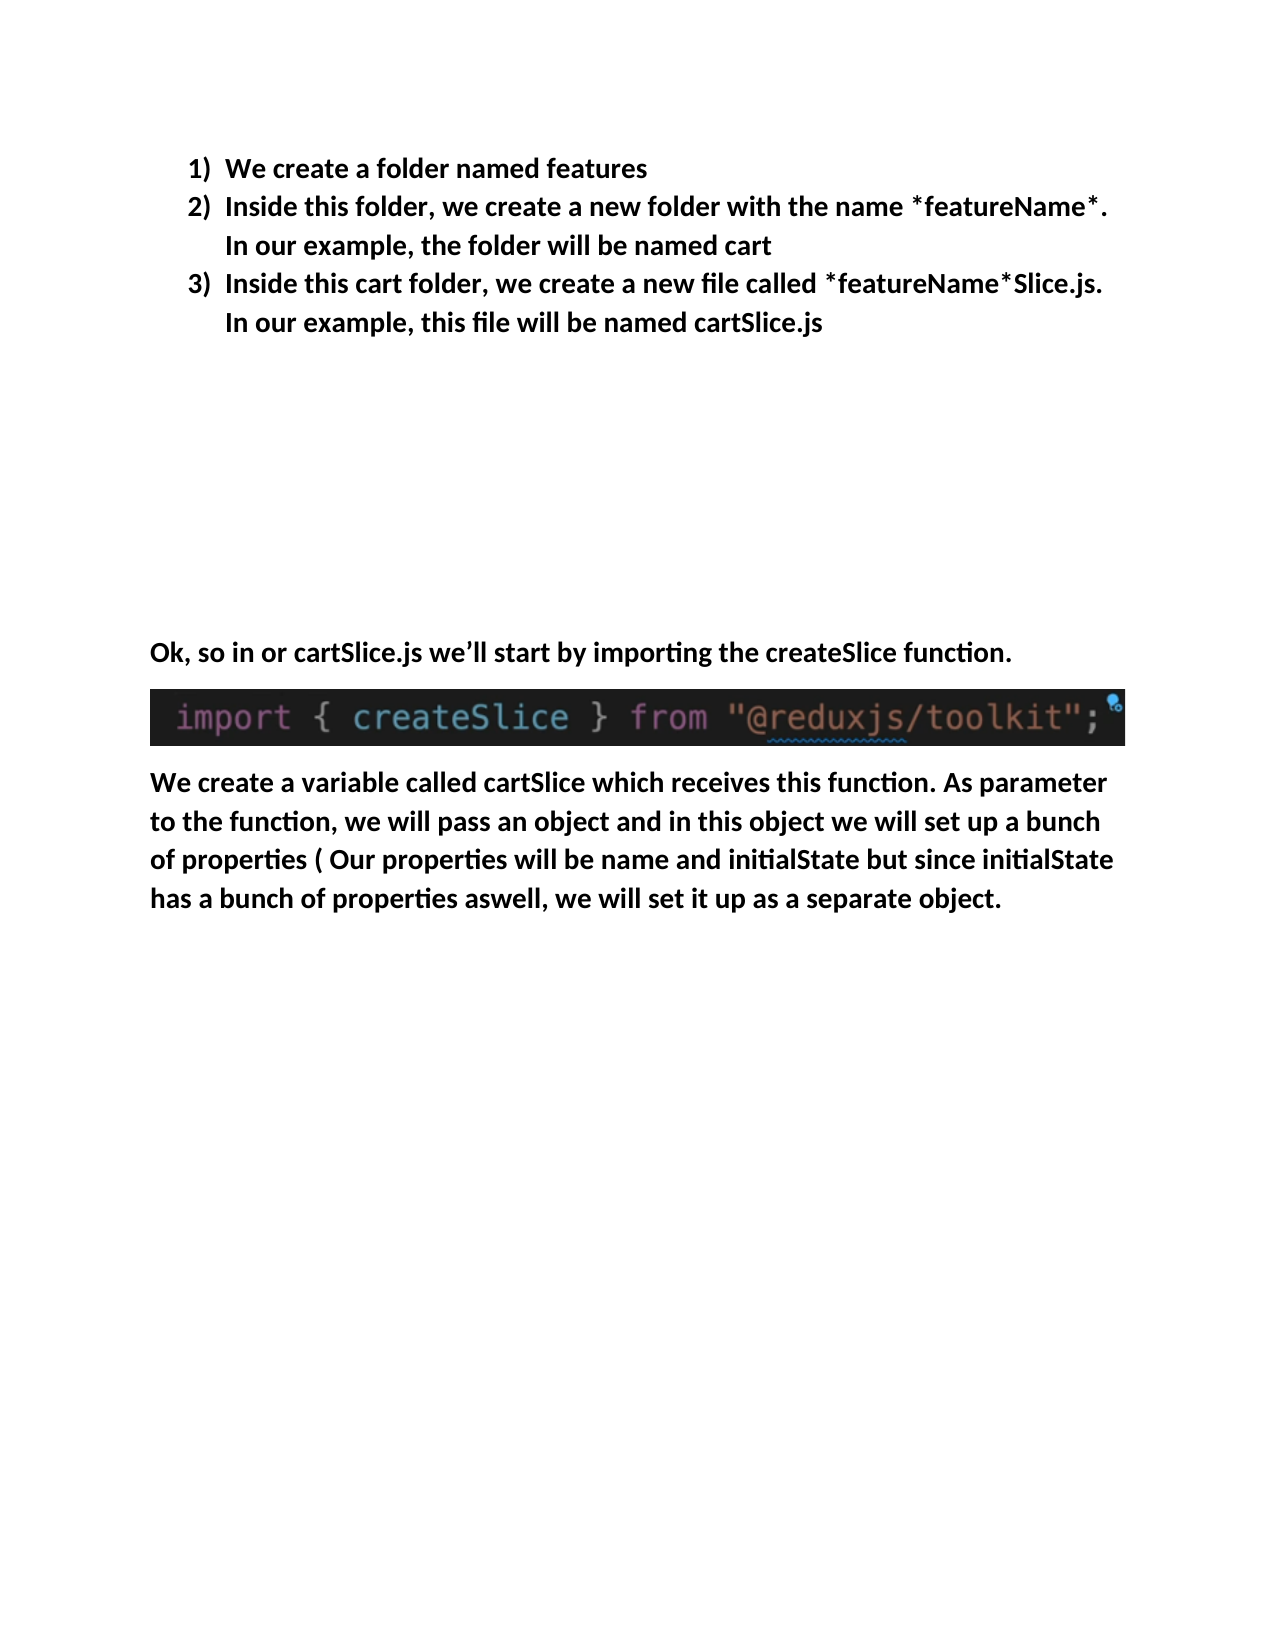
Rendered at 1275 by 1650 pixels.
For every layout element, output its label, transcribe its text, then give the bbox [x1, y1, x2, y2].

picture [150, 689, 1125, 746]
list Inside this folder, we create a new folder with the name *featureName*. In our example, the folder will be named cart [187, 188, 1125, 262]
list Inside this cart folder, we create a new file called *featureName*Slice.js. In our example, this file will be named cartSlice.js [187, 265, 1125, 339]
list We create a folder named features [187, 150, 1125, 186]
text We create a variable called cartSlice which receives this function. As parameter to the function, we will pass an object and in this object we will set up a bunch of properties ( Our properties will be name and initialState but since initialState has a bunch of properties aswell, we will set it up as a separate object. [150, 764, 1125, 915]
text Ok, so in or cartSlice.js we’ll start by importing the createSlice function. [150, 634, 1125, 670]
